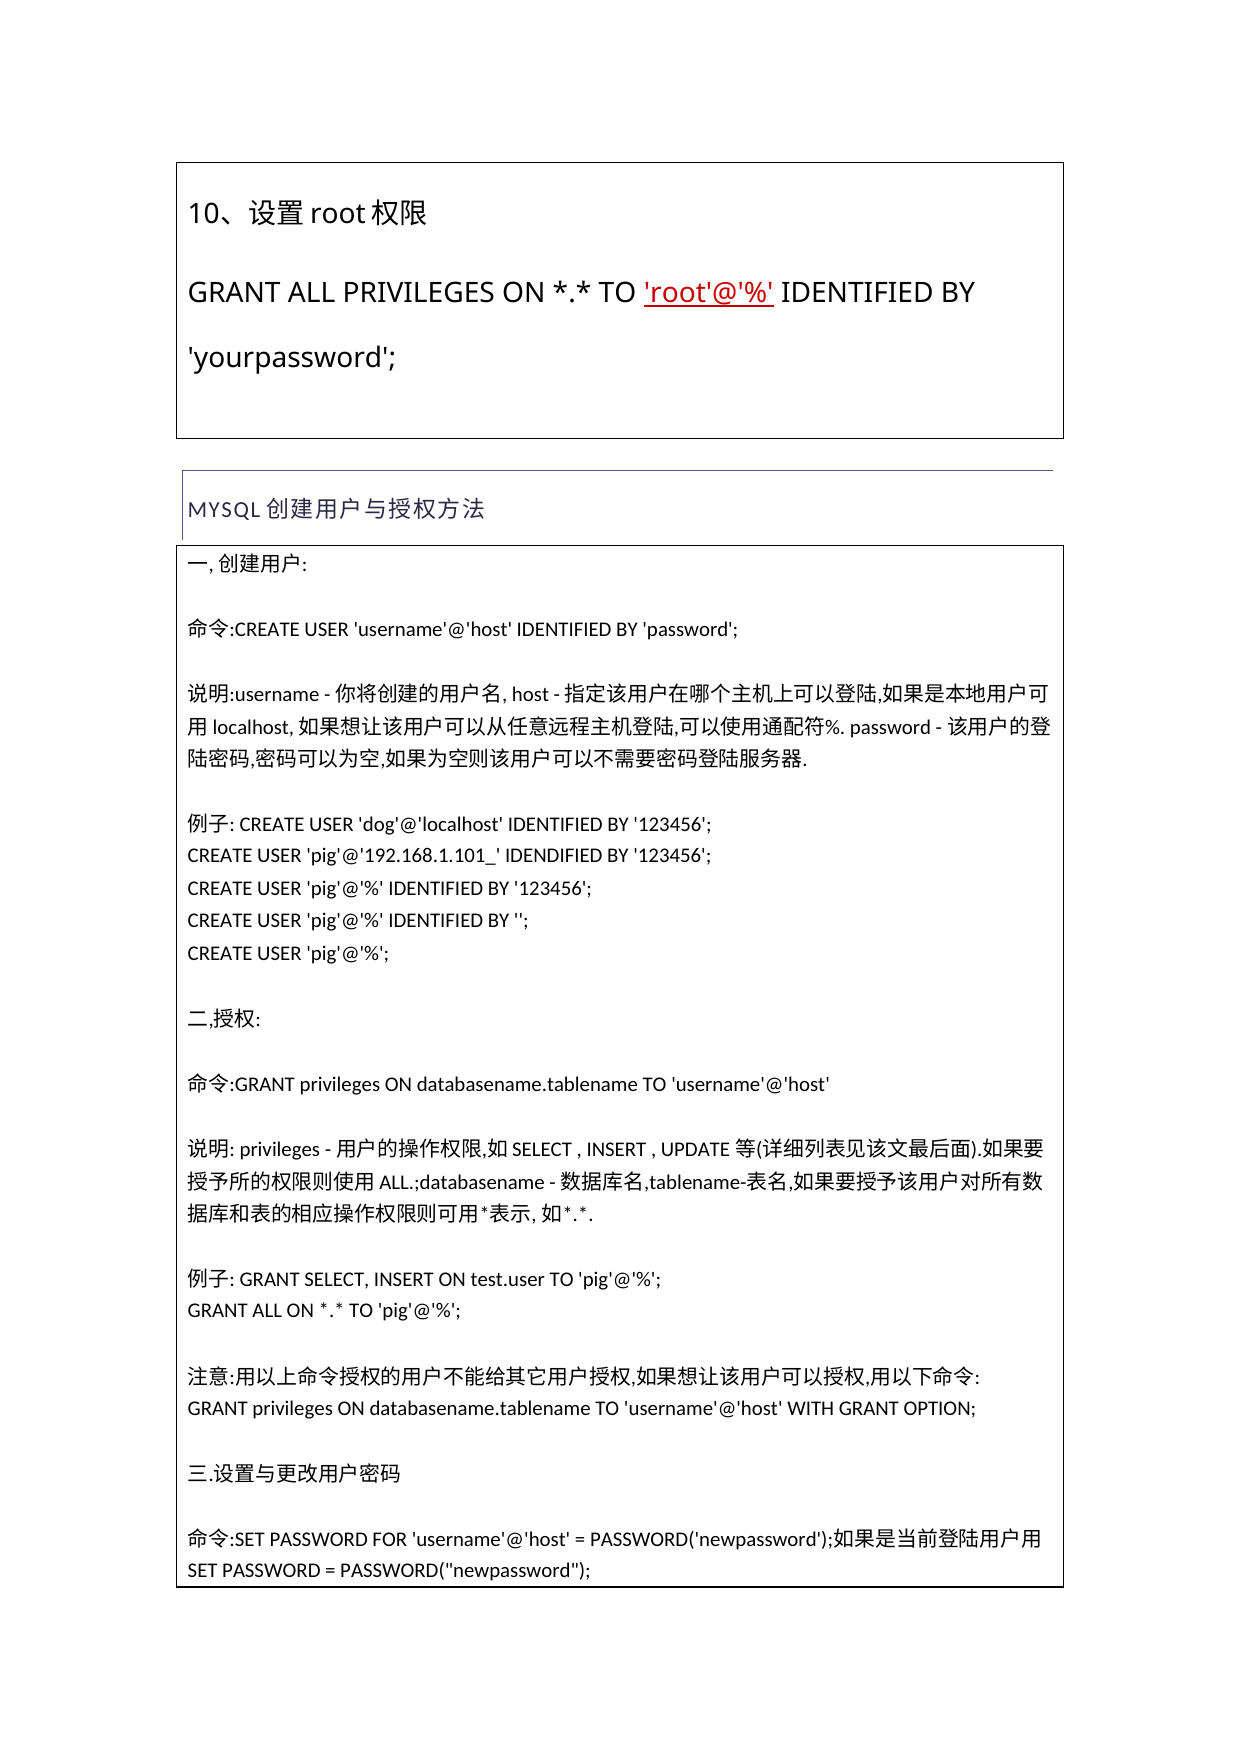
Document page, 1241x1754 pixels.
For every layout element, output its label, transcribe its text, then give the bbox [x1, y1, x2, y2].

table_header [177, 163, 1063, 437]
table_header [177, 546, 1063, 1586]
subtitle MySQL创建用户与授权方法 [183, 471, 1053, 540]
